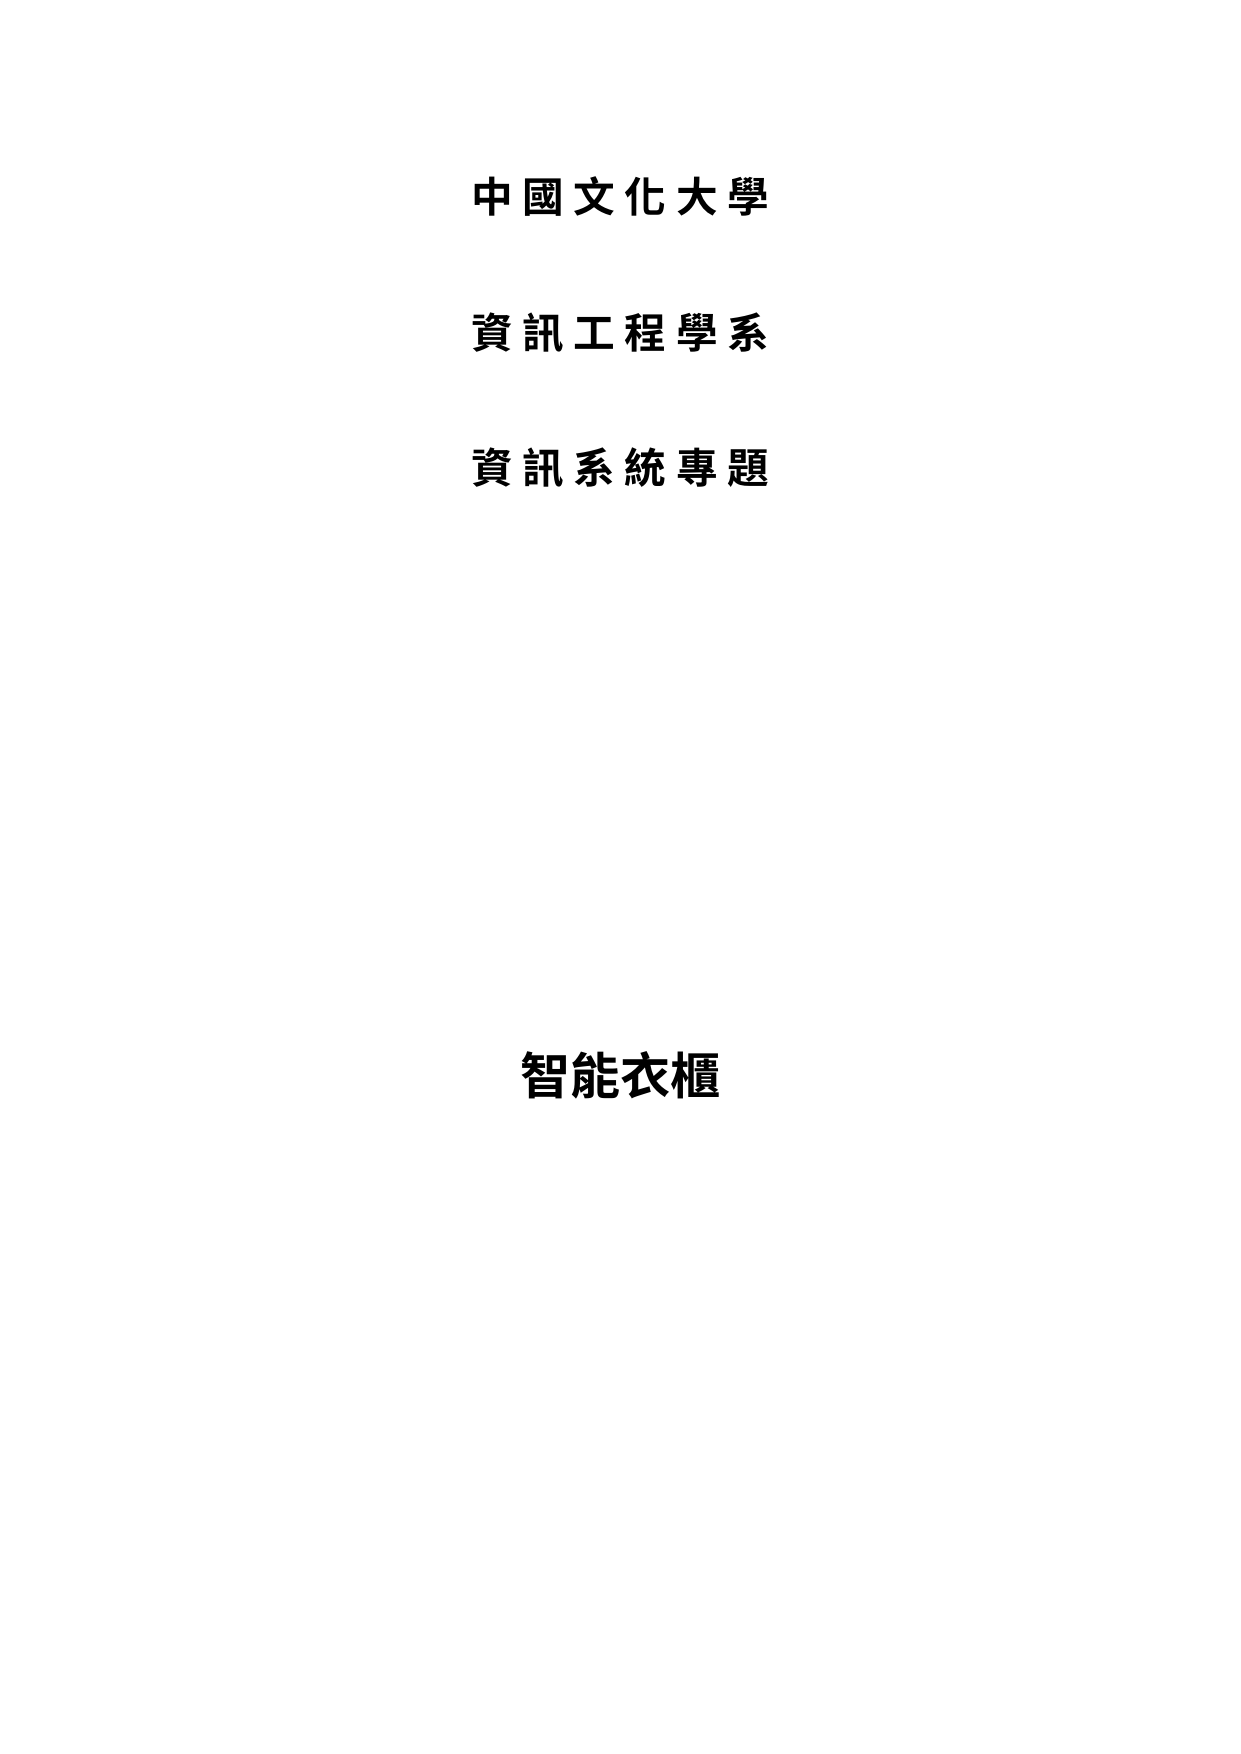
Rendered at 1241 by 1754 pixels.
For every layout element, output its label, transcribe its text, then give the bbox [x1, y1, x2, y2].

subtitle 資 訊 系 統 專 題 [187, 428, 1053, 503]
subtitle 資 訊 工 程 學 系 [187, 292, 1053, 367]
text 智能衣櫃 [187, 1035, 1053, 1110]
subtitle 中 國 文 化 大 學 [187, 157, 1053, 232]
